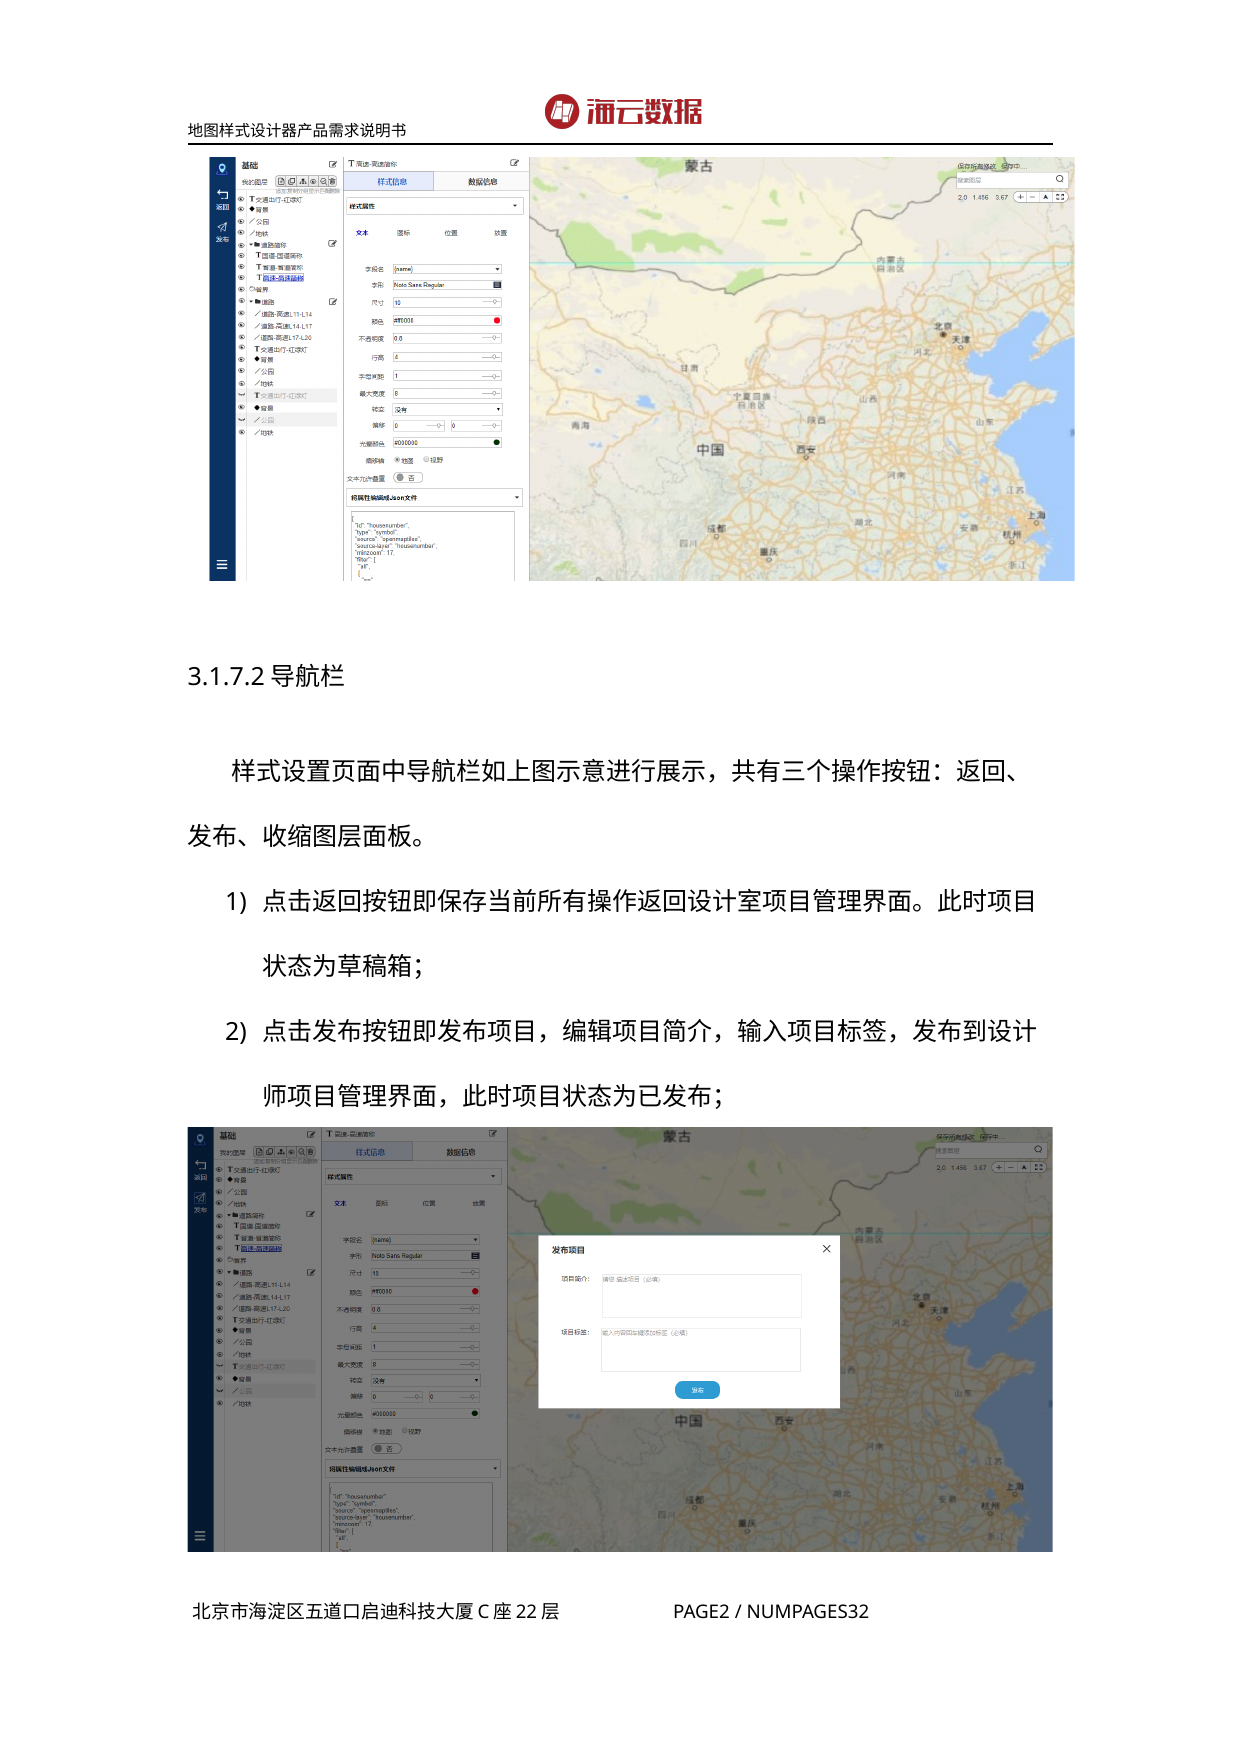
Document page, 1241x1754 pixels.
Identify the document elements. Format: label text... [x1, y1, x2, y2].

text 样式设置页面中导航栏如上图示意进行展示，共有三个操作按钮：返回、发布、收缩图层面板。 [187, 737, 1053, 867]
picture [536, 88, 713, 137]
subtitle 3.1.7.2导航栏 [187, 642, 1053, 707]
list 点击发布按钮即发布项目，编辑项目简介，输入项目标签，发布到设计师项目管理界面，此时项目状态为已发布； [225, 997, 1053, 1127]
picture [209, 157, 1075, 581]
list 点击返回按钮即保存当前所有操作返回设计室项目管理界面。此时项目状态为草稿箱； [225, 867, 1053, 997]
picture [187, 1127, 1053, 1552]
